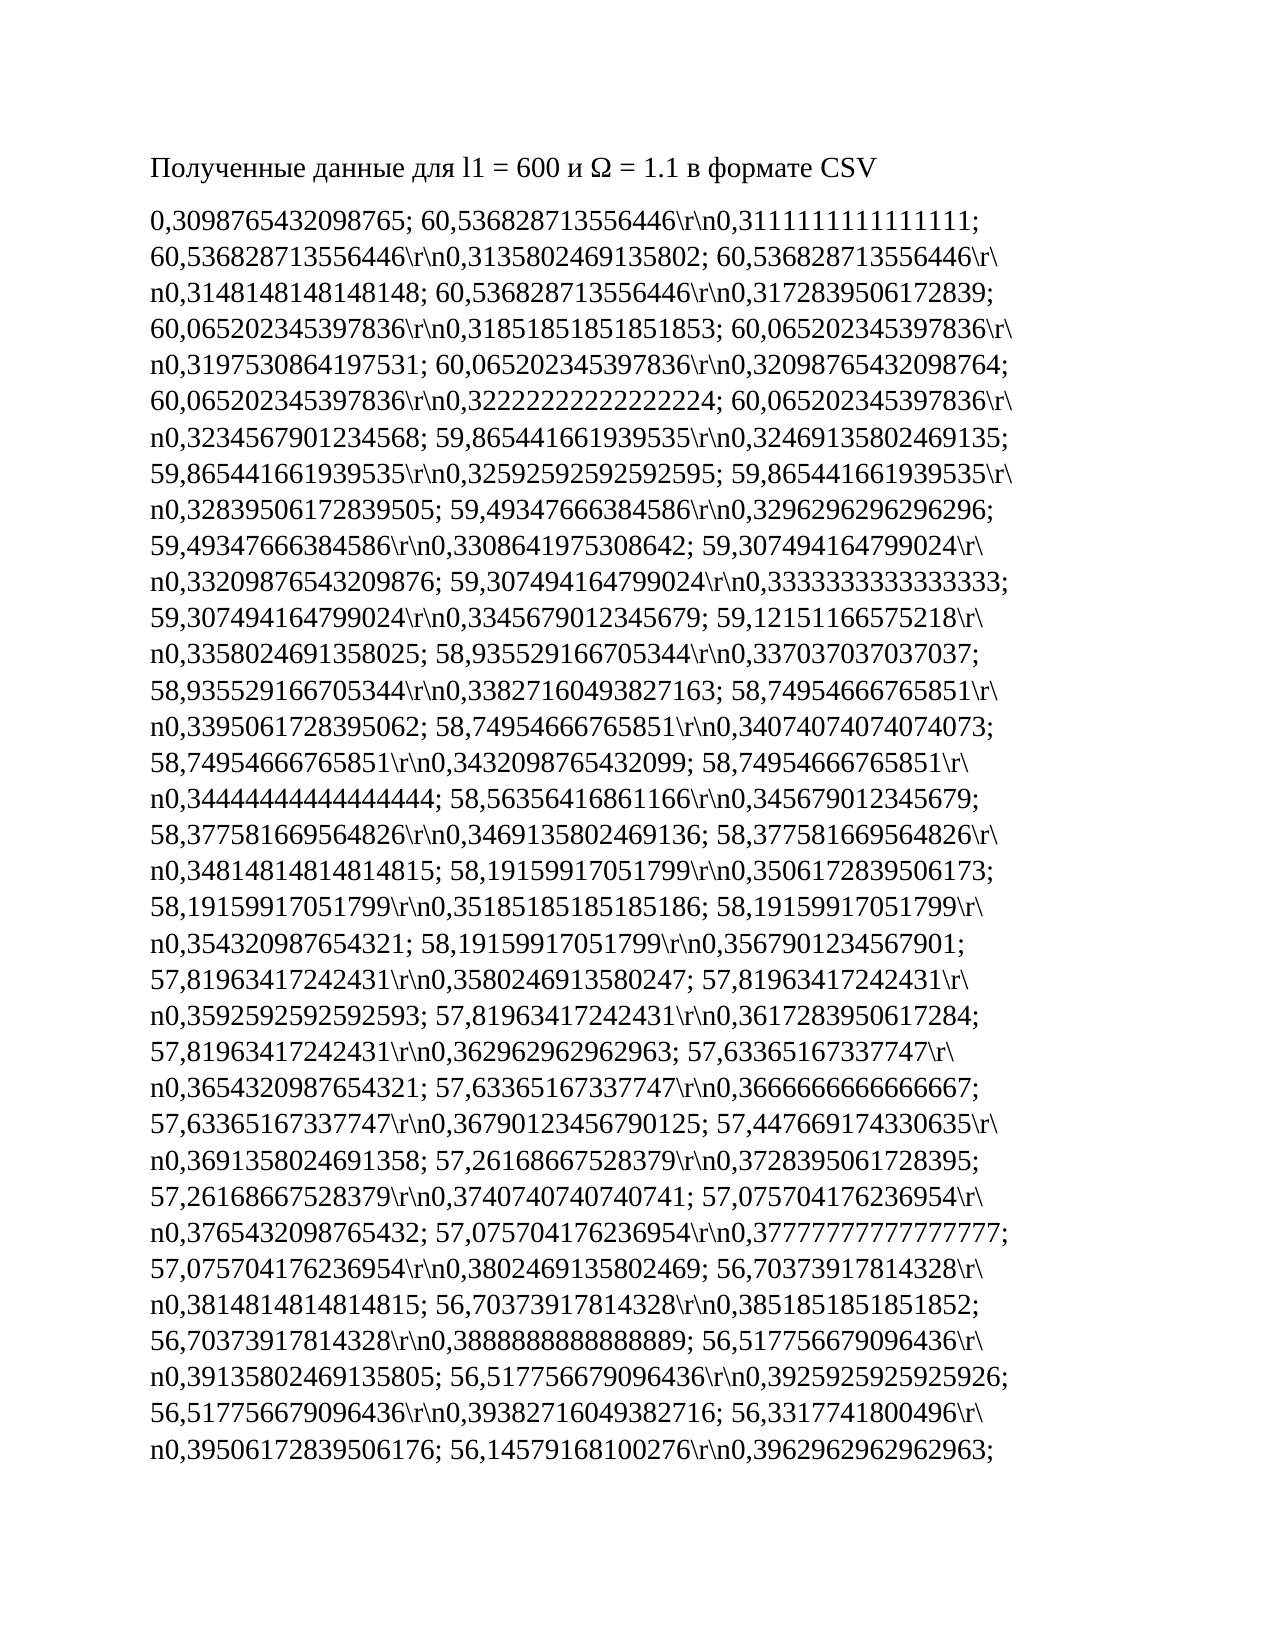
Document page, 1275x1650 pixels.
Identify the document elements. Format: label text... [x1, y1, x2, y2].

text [150, 203, 1125, 1465]
text Полученные данные для l1 = 600 и Ω = 1.1 в формате CSV [150, 150, 1125, 183]
